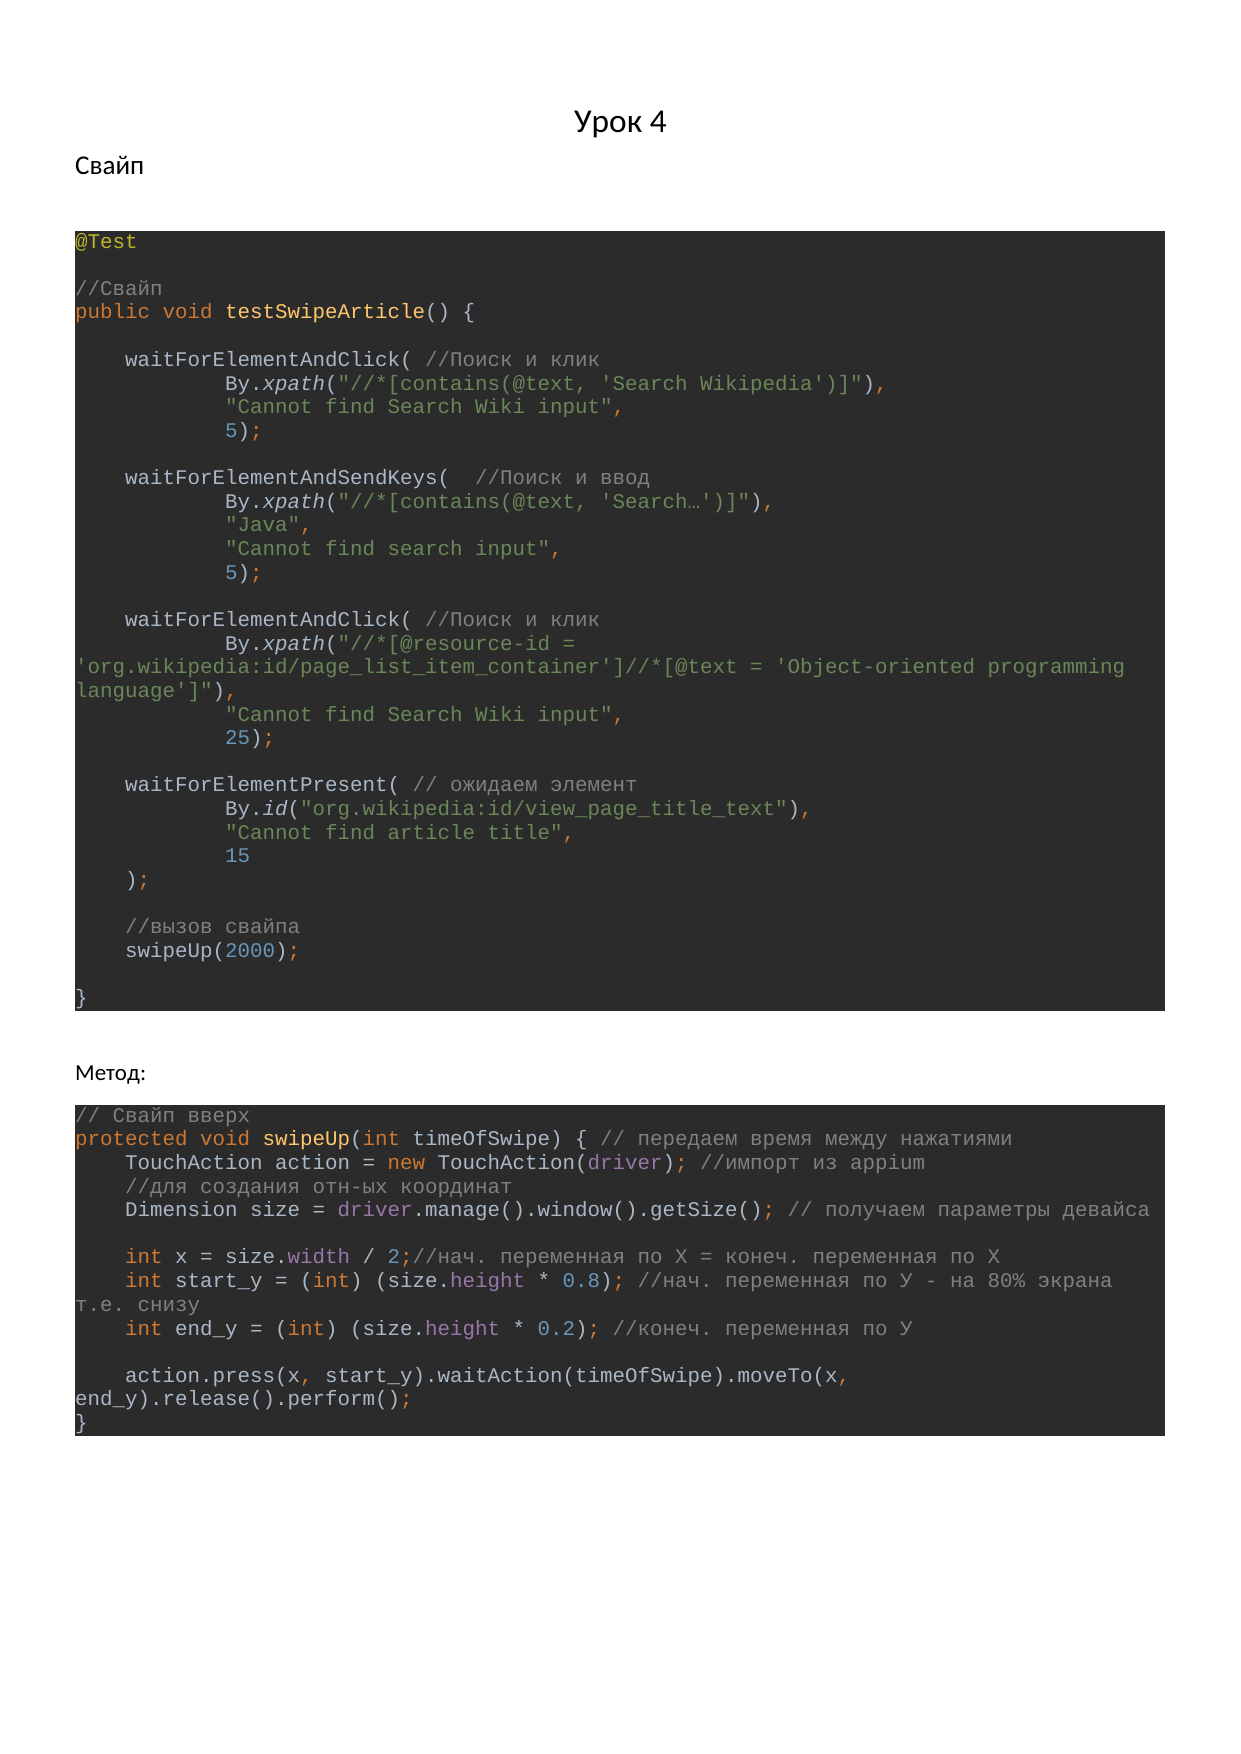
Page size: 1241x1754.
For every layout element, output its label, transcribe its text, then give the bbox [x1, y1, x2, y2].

subtitle Свайп [75, 148, 1165, 181]
text @Test //Свайп public void testSwipeArticle() { waitForElementAndClick( //Поиск и клик By.xpath("//*[contains(@text, 'Search Wikipedia')]"), "Cannot find Search Wiki input", 5); waitForElementAndSendKeys( //Поиск и ввод By.xpath("//*[contains(@text, 'Search…')]"), "Java", "Cannot find search input", 5); waitForElementAndClick( //Поиск и клик By.xpath("//*[@resource-id = 'org.wikipedia:id/page_list_item_container']//*[@text = 'Object-oriented programming language']"), "Cannot find Search Wiki input", 25); waitForElementPresent( // ожидаем элемент By.id("org.wikipedia:id/view_page_title_text"), "Cannot find article title", 15 ); //вызов свайпа swipeUp(2000); } [75, 231, 1165, 1011]
text Метод: [75, 1058, 1165, 1086]
text // Свайп вверх protected void swipeUp(int timeOfSwipe) { // передаем время между нажатиями TouchAction action = new TouchAction(driver); //импорт из appium //для создания отн-ых координат Dimension size = driver.manage().window().getSize(); // получаем параметры девайса int x = size.width / 2;//нач. переменная по Х = конеч. переменная по Х int start_y = (int) (size.height * 0.8); //нач. переменная по У - на 80% экрана т.е. снизу int end_y = (int) (size.height * 0.2); //конеч. переменная по У action.press(x, start_y).waitAction(timeOfSwipe).moveTo(x, end_y).release().perform(); } [75, 1105, 1165, 1436]
subtitle Урок 4 [75, 100, 1165, 141]
